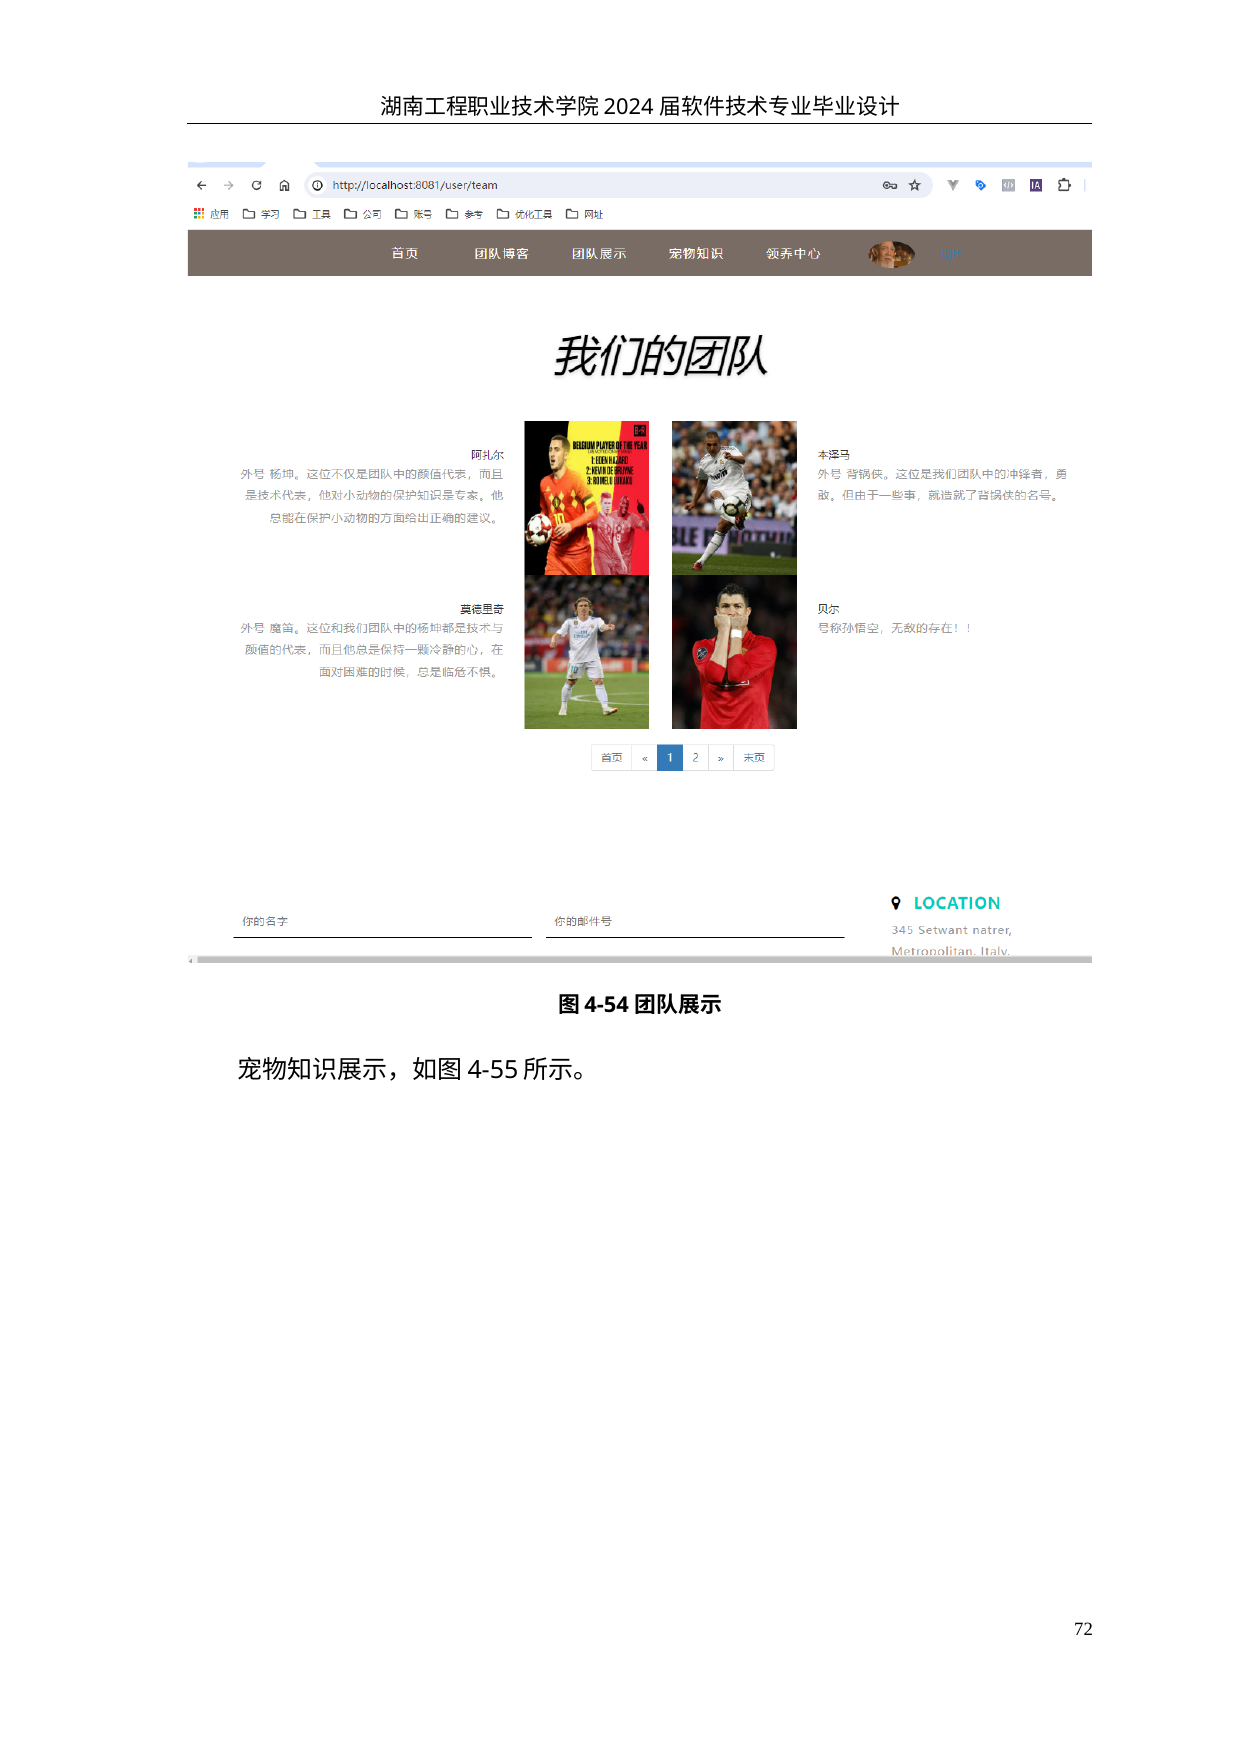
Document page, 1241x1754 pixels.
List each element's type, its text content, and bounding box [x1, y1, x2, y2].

text 宠物知识展示，如图4-55所示。 [187, 1035, 1092, 1100]
text 图4-54 团队展示 [187, 987, 1092, 1019]
picture [187, 162, 1092, 963]
